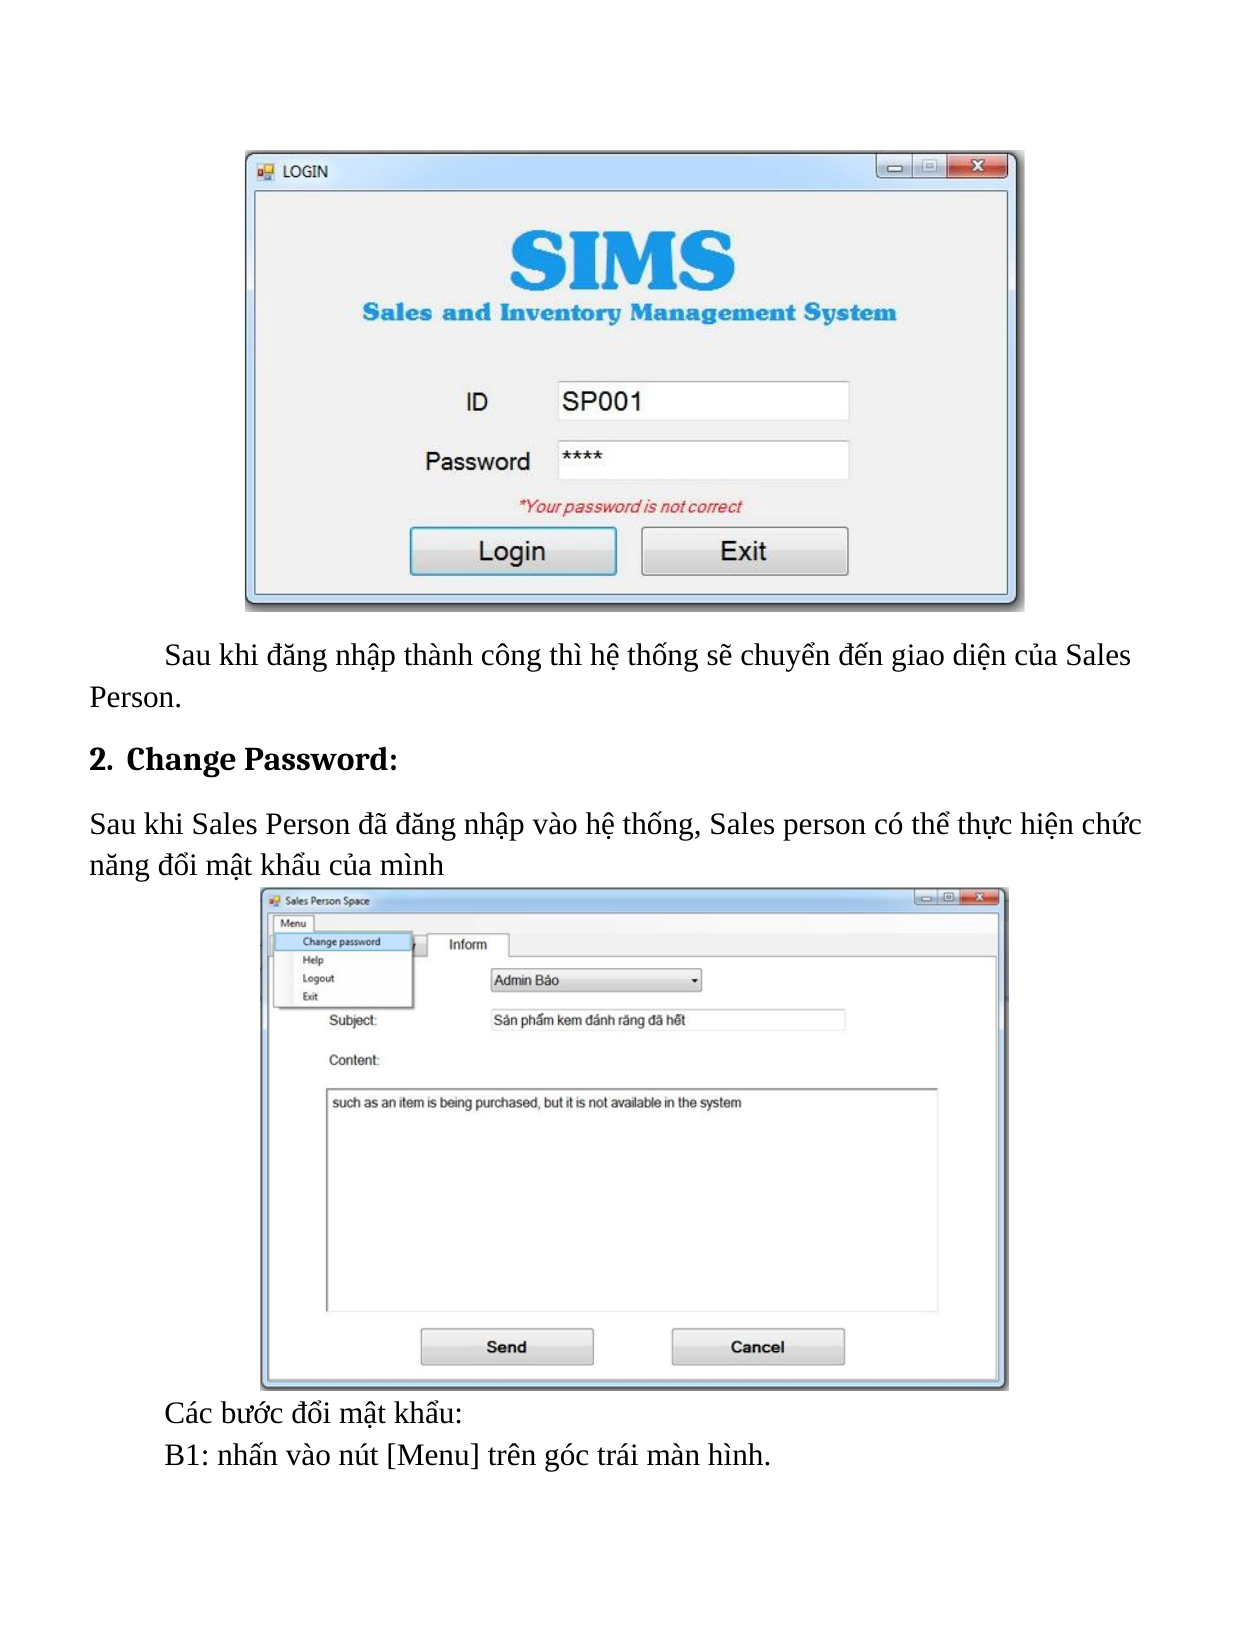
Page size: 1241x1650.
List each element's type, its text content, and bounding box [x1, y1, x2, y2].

text Các bước đổi mật khẩu: [89, 1394, 1180, 1430]
picture [260, 887, 1009, 1391]
text Sau khi đăng nhập thành công thì hệ thống sẽ chuyển đến giao diện của Sales Person. [89, 637, 1180, 714]
list Change Password: [89, 740, 1180, 778]
text Sau khi Sales Person đã đăng nhập vào hệ thống, Sales person có thể thực hiện chức năng đổi mật khẩu của mình [89, 805, 1180, 882]
text B1: nhấn vào nút [Menu] trên góc trái màn hình. [89, 1436, 1180, 1472]
picture [244, 150, 1025, 612]
